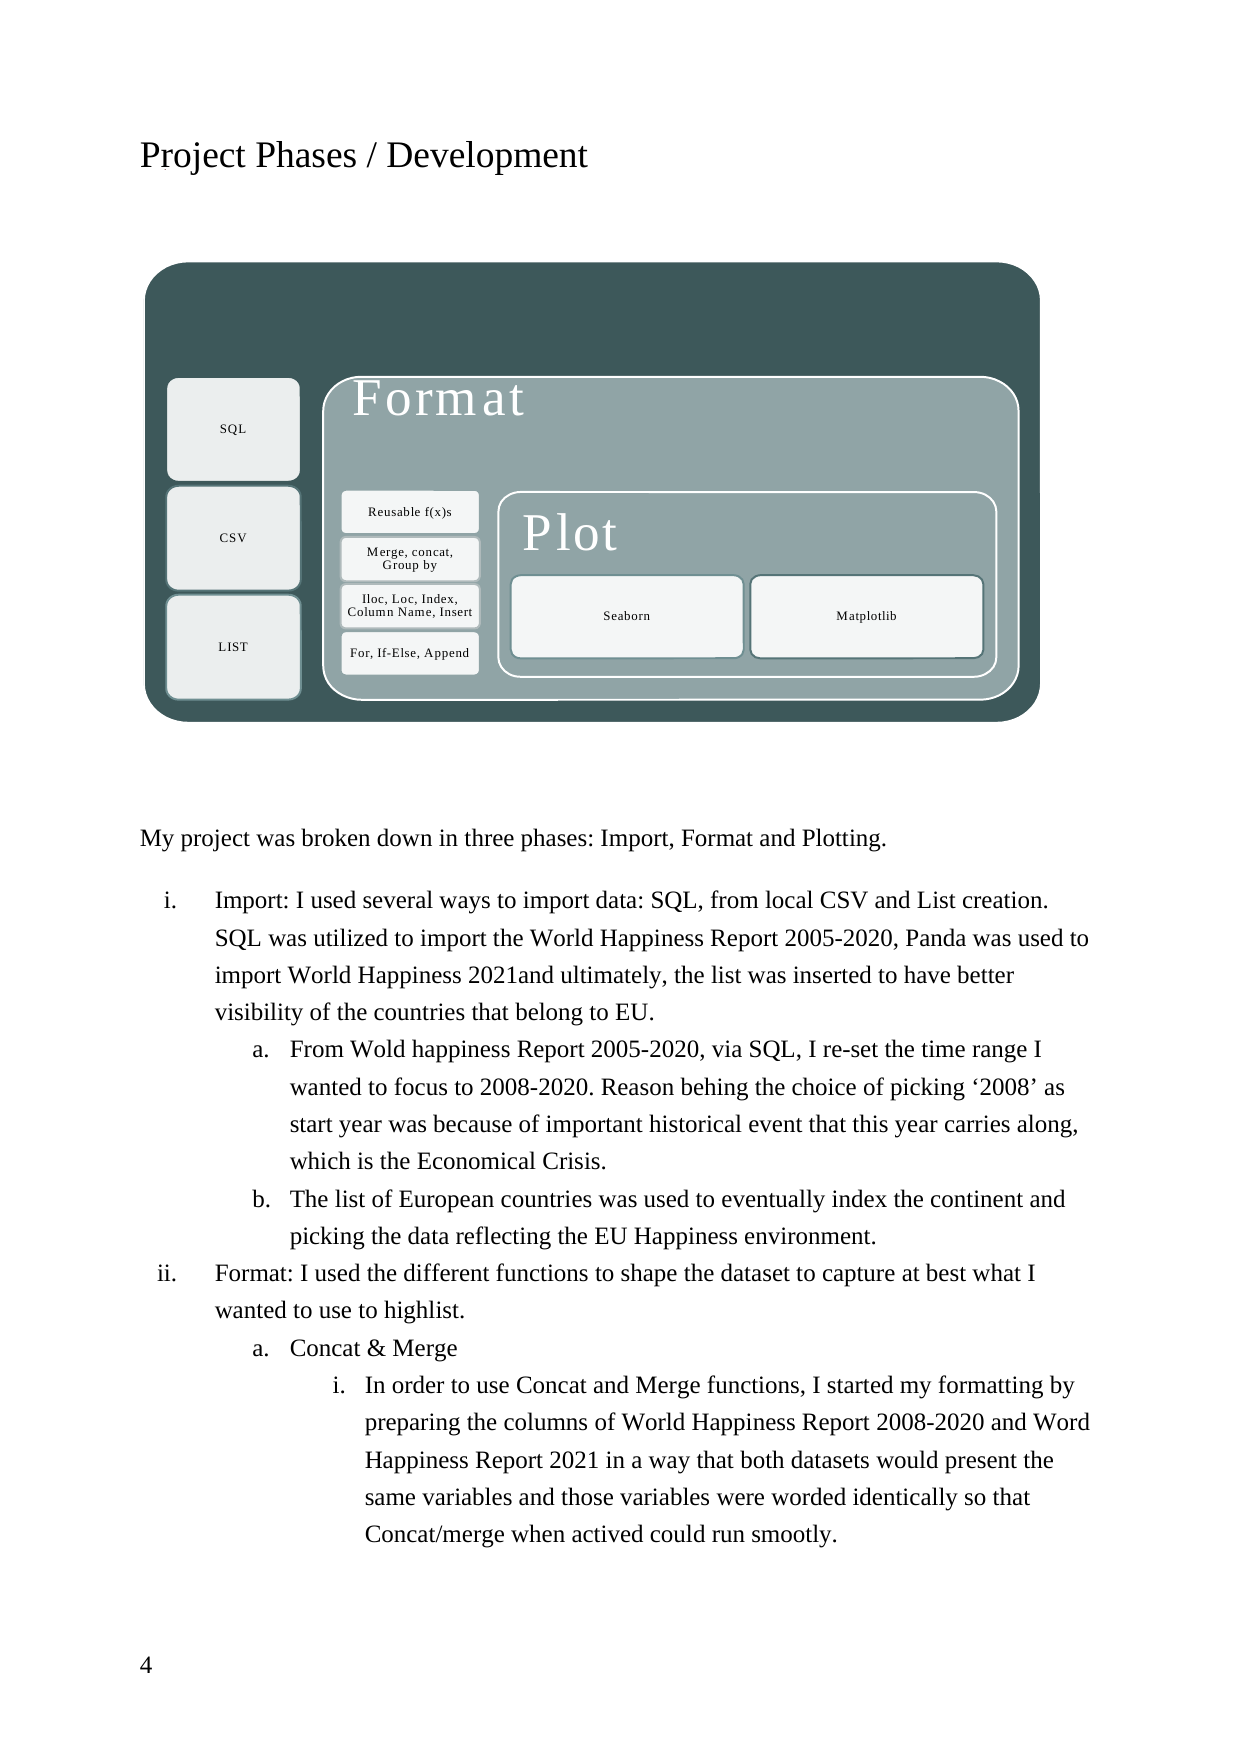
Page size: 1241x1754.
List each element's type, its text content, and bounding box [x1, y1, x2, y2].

list In order to use Concat and Merge functions, I started my formatting by preparing the columns of World Happiness Report 2008-2020 and Word Happiness Report 2021 in a way that both datasets would present the same variables and those variables were worded identically so that Concat/merge when actived could run smootly. [346, 1370, 1101, 1548]
list Concat & Merge [252, 1333, 1101, 1362]
list The list of European countries was used to eventually index the continent and picking the data reflecting the EU Happiness environment. [252, 1184, 1101, 1250]
text My project was broken down in three phases: Import, Format and Plotting. [139, 823, 1101, 852]
list Format: I used the different functions to shape the dataset to capture at best what I wanted to use to highlist. [177, 1258, 1101, 1324]
list Import: I used several ways to import data: SQL, from local CSV and List creation. SQL was utilized to import the World Happiness Report 2005-2020, Panda was used to import World Happiness 2021and ultimately, the list was inserted to have better visibility of the countries that belong to EU. [177, 885, 1101, 1026]
subtitle Project Phases / Development [139, 132, 1101, 175]
list From Wold happiness Report 2005-2020, via SQL, I re-set the time range I wanted to focus to 2008-2020. Reason behing the choice of picking ‘2008’ as start year was because of important historical event that this year carries along, which is the Economical Crisis. [252, 1034, 1101, 1175]
